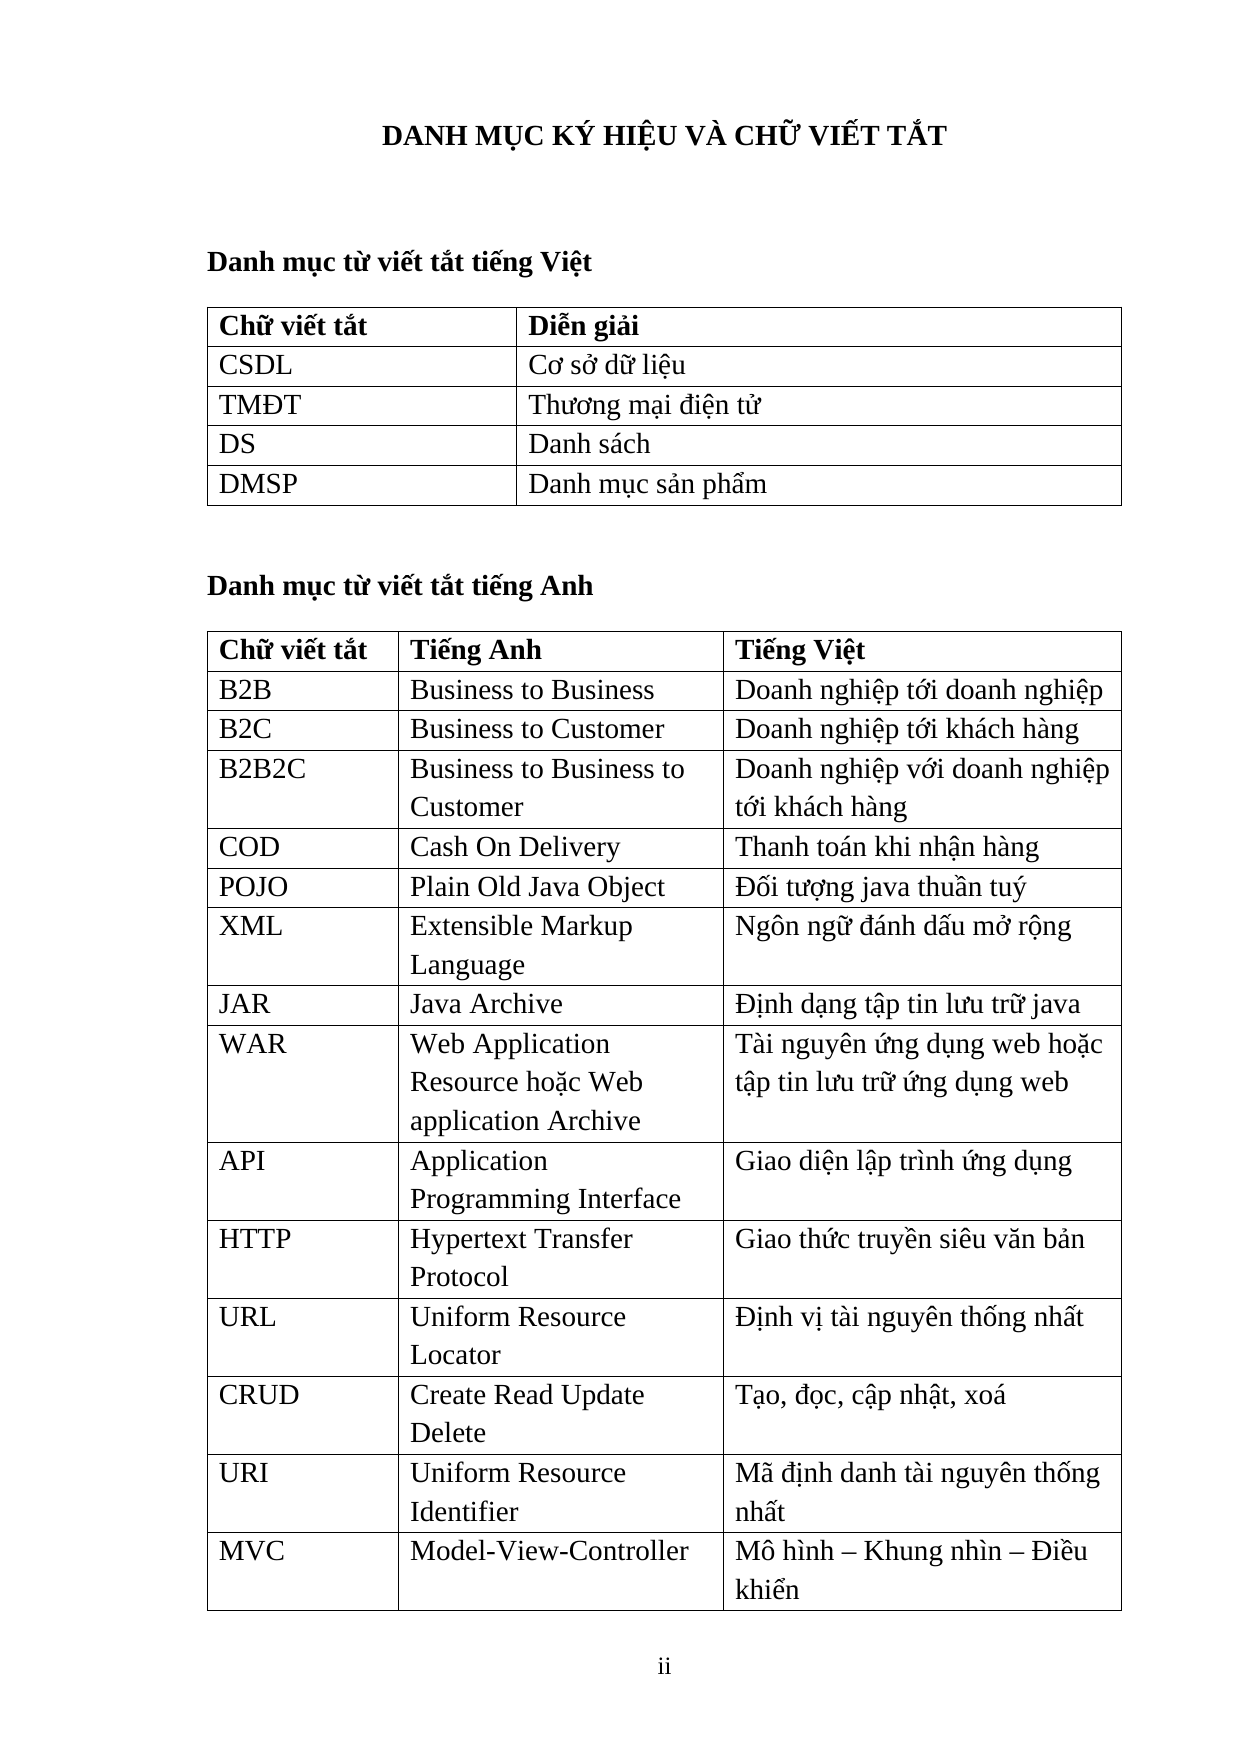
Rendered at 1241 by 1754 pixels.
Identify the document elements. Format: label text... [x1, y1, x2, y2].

table_cell WAR [208, 1026, 398, 1142]
table_cell Giao thức truyền siêu văn bản [724, 1221, 1121, 1298]
table_cell Doanh nghiệp tới khách hàng [724, 711, 1121, 750]
table_cell TMĐT [208, 387, 516, 425]
table_cell JAR [208, 986, 398, 1025]
table_cell DMSP [208, 466, 516, 504]
table_cell Tạo, đọc, cập nhật, xoá [724, 1377, 1121, 1454]
table_cell DS [208, 426, 516, 465]
table_cell API [208, 1143, 398, 1220]
table_cell COD [208, 829, 398, 868]
table_cell Thương mại điện tử [517, 387, 1121, 425]
table_cell Cash On Delivery [399, 829, 723, 868]
table_cell Tài nguyên ứng dụng web hoặc tập tin lưu trữ ứng dụng web [724, 1026, 1121, 1142]
text DANH MỤC KÝ HIỆU VÀ CHỮ VIẾT TẮT [207, 118, 1122, 152]
table_cell URI [208, 1455, 398, 1532]
table_cell Mã định danh tài nguyên thống nhất [724, 1455, 1121, 1532]
table_cell Ngôn ngữ đánh dấu mở rộng [724, 908, 1121, 985]
table_cell Uniform Resource Identifier [399, 1455, 723, 1532]
table_cell CRUD [208, 1377, 398, 1454]
table_cell Giao diện lập trình ứng dụng [724, 1143, 1121, 1220]
table_cell Mô hình – Khung nhìn – Điều khiển [724, 1533, 1121, 1610]
table_cell Uniform Resource Locator [399, 1299, 723, 1376]
table_cell B2C [208, 711, 398, 750]
table_cell Cơ sở dữ liệu [517, 347, 1121, 386]
text Danh mục từ viết tắt tiếng Việt [207, 244, 1122, 277]
table_cell Create Read Update Delete [399, 1377, 723, 1454]
table_cell Java Archive [399, 986, 723, 1025]
table_header Diễn giải [517, 308, 1121, 346]
table_cell B2B [208, 672, 398, 710]
table_cell Plain Old Java Object [399, 869, 723, 907]
table_cell Đối tượng java thuần tuý [724, 869, 1121, 907]
table_cell HTTP [208, 1221, 398, 1298]
table_header Tiếng Anh [399, 632, 723, 671]
table_cell B2B2C [208, 751, 398, 828]
table_cell Doanh nghiệp với doanh nghiệp tới khách hàng [724, 751, 1121, 828]
table_cell POJO [208, 869, 398, 907]
table_cell Business to Business [399, 672, 723, 710]
table_cell Model-View-Controller [399, 1533, 723, 1610]
table_cell Danh sách [517, 426, 1121, 465]
table_cell Định vị tài nguyên thống nhất [724, 1299, 1121, 1376]
text Danh mục từ viết tắt tiếng Anh [207, 568, 1122, 602]
table_cell Danh mục sản phẩm [517, 466, 1121, 504]
table_cell Application Programming Interface [399, 1143, 723, 1220]
table_cell URL [208, 1299, 398, 1376]
table_header Tiếng Việt [724, 632, 1121, 671]
table_cell CSDL [208, 347, 516, 386]
table_cell Business to Business to Customer [399, 751, 723, 828]
table_header Chữ viết tắt [208, 308, 516, 346]
table_cell Web Application Resource hoặc Web application Archive [399, 1026, 723, 1142]
table_cell Extensible Markup Language [399, 908, 723, 985]
table_cell Business to Customer [399, 711, 723, 750]
table_cell Hypertext Transfer Protocol [399, 1221, 723, 1298]
table_header Chữ viết tắt [208, 632, 398, 671]
table_cell Định dạng tập tin lưu trữ java [724, 986, 1121, 1025]
table_cell Doanh nghiệp tới doanh nghiệp [724, 672, 1121, 710]
table_cell Thanh toán khi nhận hàng [724, 829, 1121, 868]
table_cell MVC [208, 1533, 398, 1610]
table_cell XML [208, 908, 398, 985]
